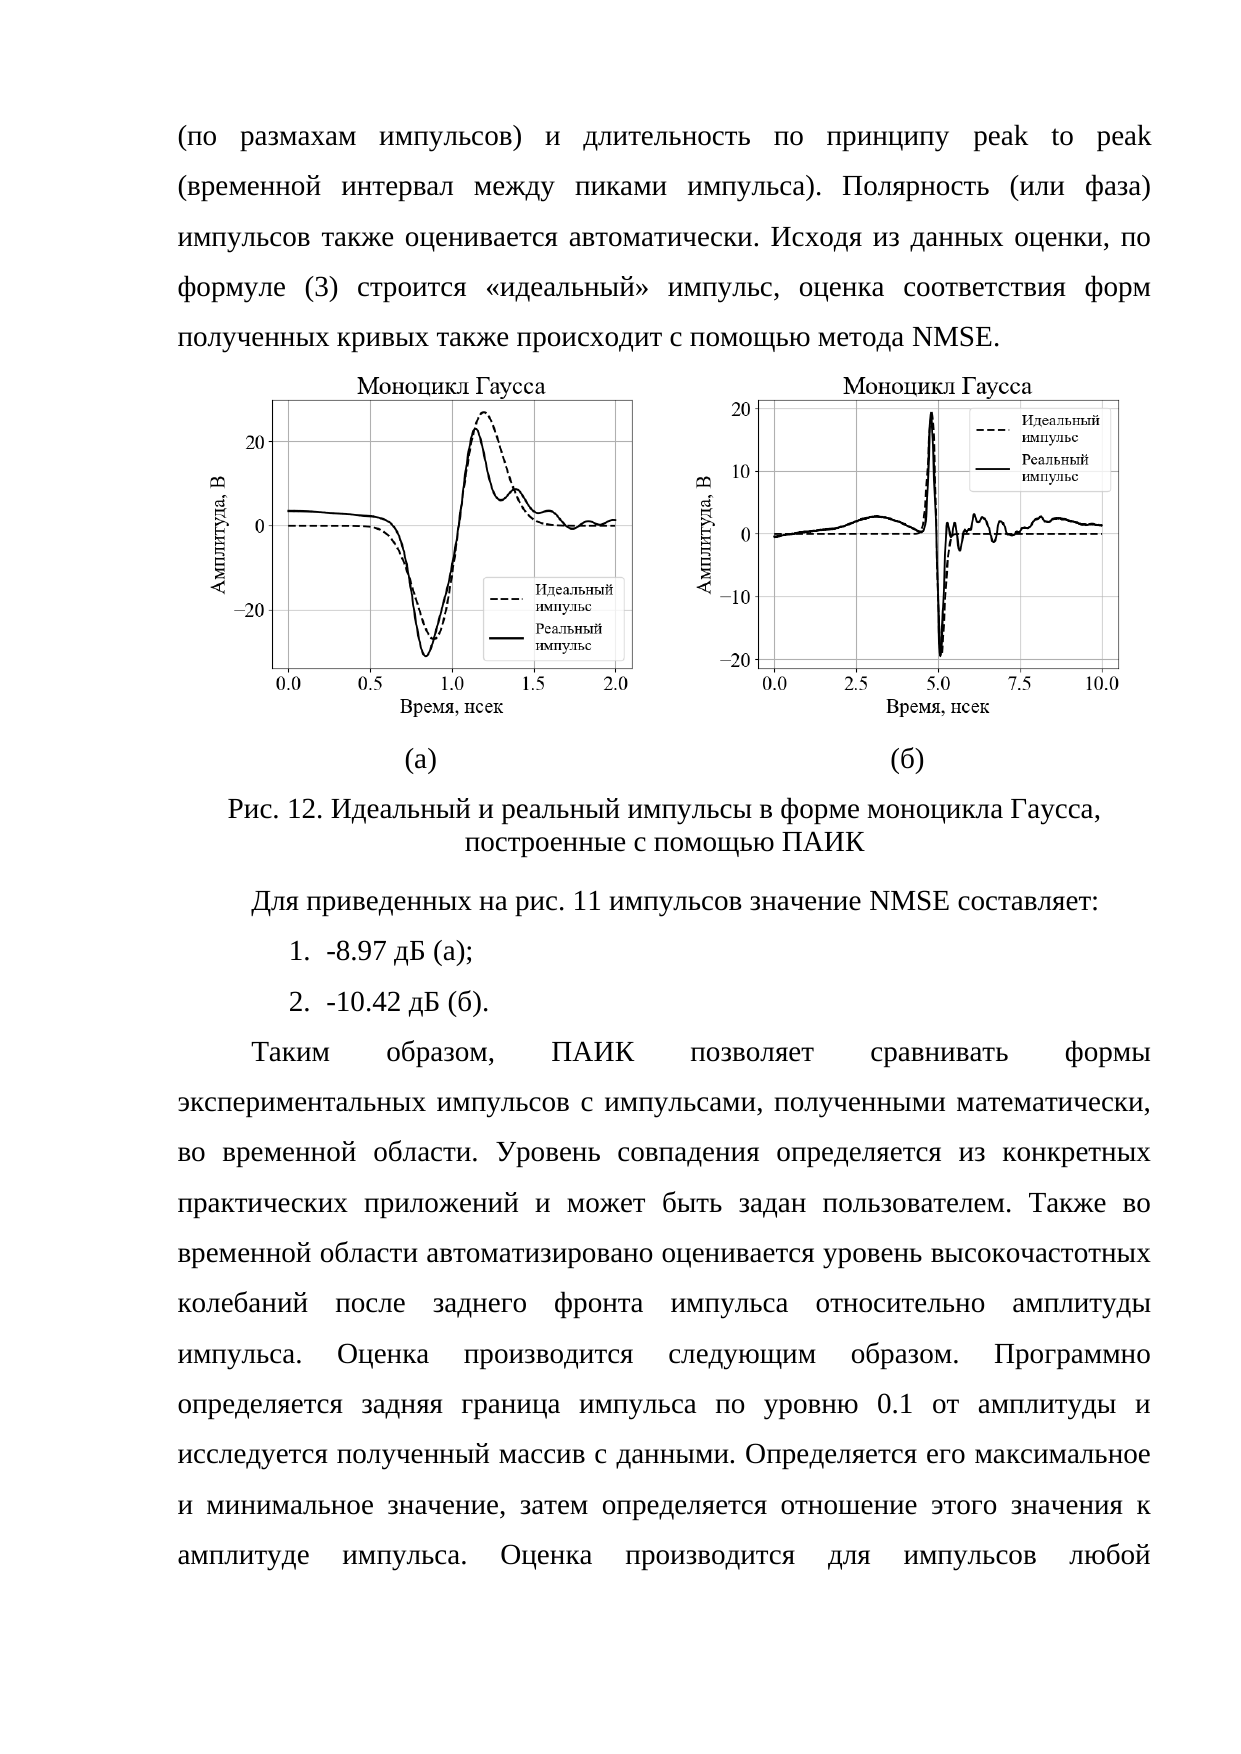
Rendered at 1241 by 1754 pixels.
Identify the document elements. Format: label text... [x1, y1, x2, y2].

text Рис. 12. Идеальный и реальный импульсы в форме моноцикла Гаусса, построенные с помощью ПАИК [177, 791, 1152, 858]
table_header [664, 370, 1151, 741]
text Для приведенных на рис. 11 импульсов значение NMSE составляет: [177, 883, 1152, 917]
list -10.42 дБ (б). [288, 984, 1152, 1017]
table_header [177, 370, 664, 741]
table_cell (а) [177, 741, 664, 791]
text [177, 118, 1152, 353]
table_cell (б) [664, 741, 1151, 791]
picture [689, 369, 1126, 724]
list -8.97 дБ (а); [288, 933, 1152, 967]
picture [203, 369, 638, 724]
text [177, 1034, 1152, 1571]
